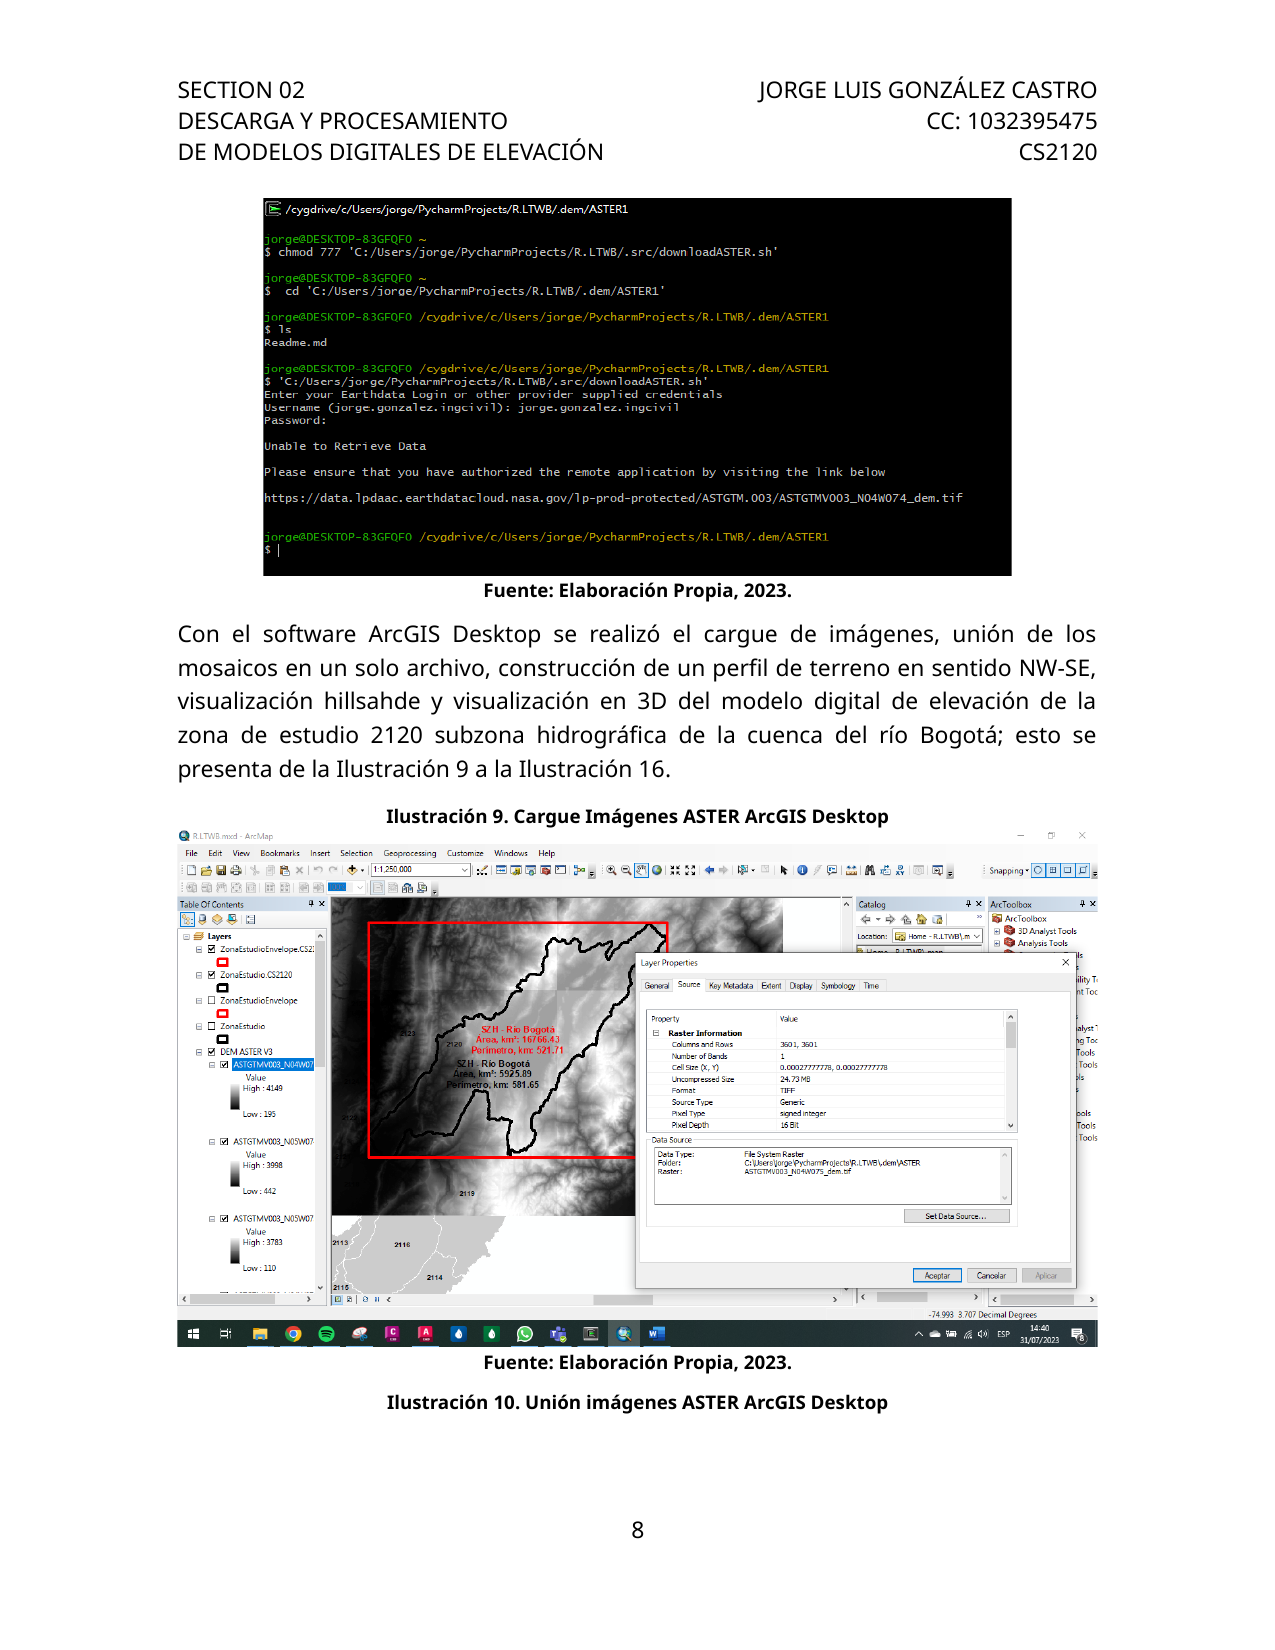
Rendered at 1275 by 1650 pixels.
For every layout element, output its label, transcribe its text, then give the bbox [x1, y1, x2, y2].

text Ilustración 9. Cargue Imágenes ASTER ArcGIS Desktop [177, 803, 1098, 828]
text Ilustración 10. Unión imágenes ASTER ArcGIS Desktop [177, 1389, 1098, 1415]
text Fuente: Elaboración Propia, 2023. [177, 1349, 1098, 1375]
picture [177, 828, 1098, 1347]
text Con el software ArcGIS Desktop se realizó el cargue de imágenes, unión de los mosaicos en un solo archivo, construcción de un perfil de terreno en sentido NW-SE, visualización hillsahde y visualización en 3D del modelo digital de elevación de la zona de estudio 2120 subzona hidrográfica de la cuenca del río Bogotá; esto se presenta de la Ilustración 9 a la Ilustración 16. [177, 618, 1098, 784]
picture [263, 198, 1012, 576]
text Fuente: Elaboración Propia, 2023. [177, 578, 1098, 603]
